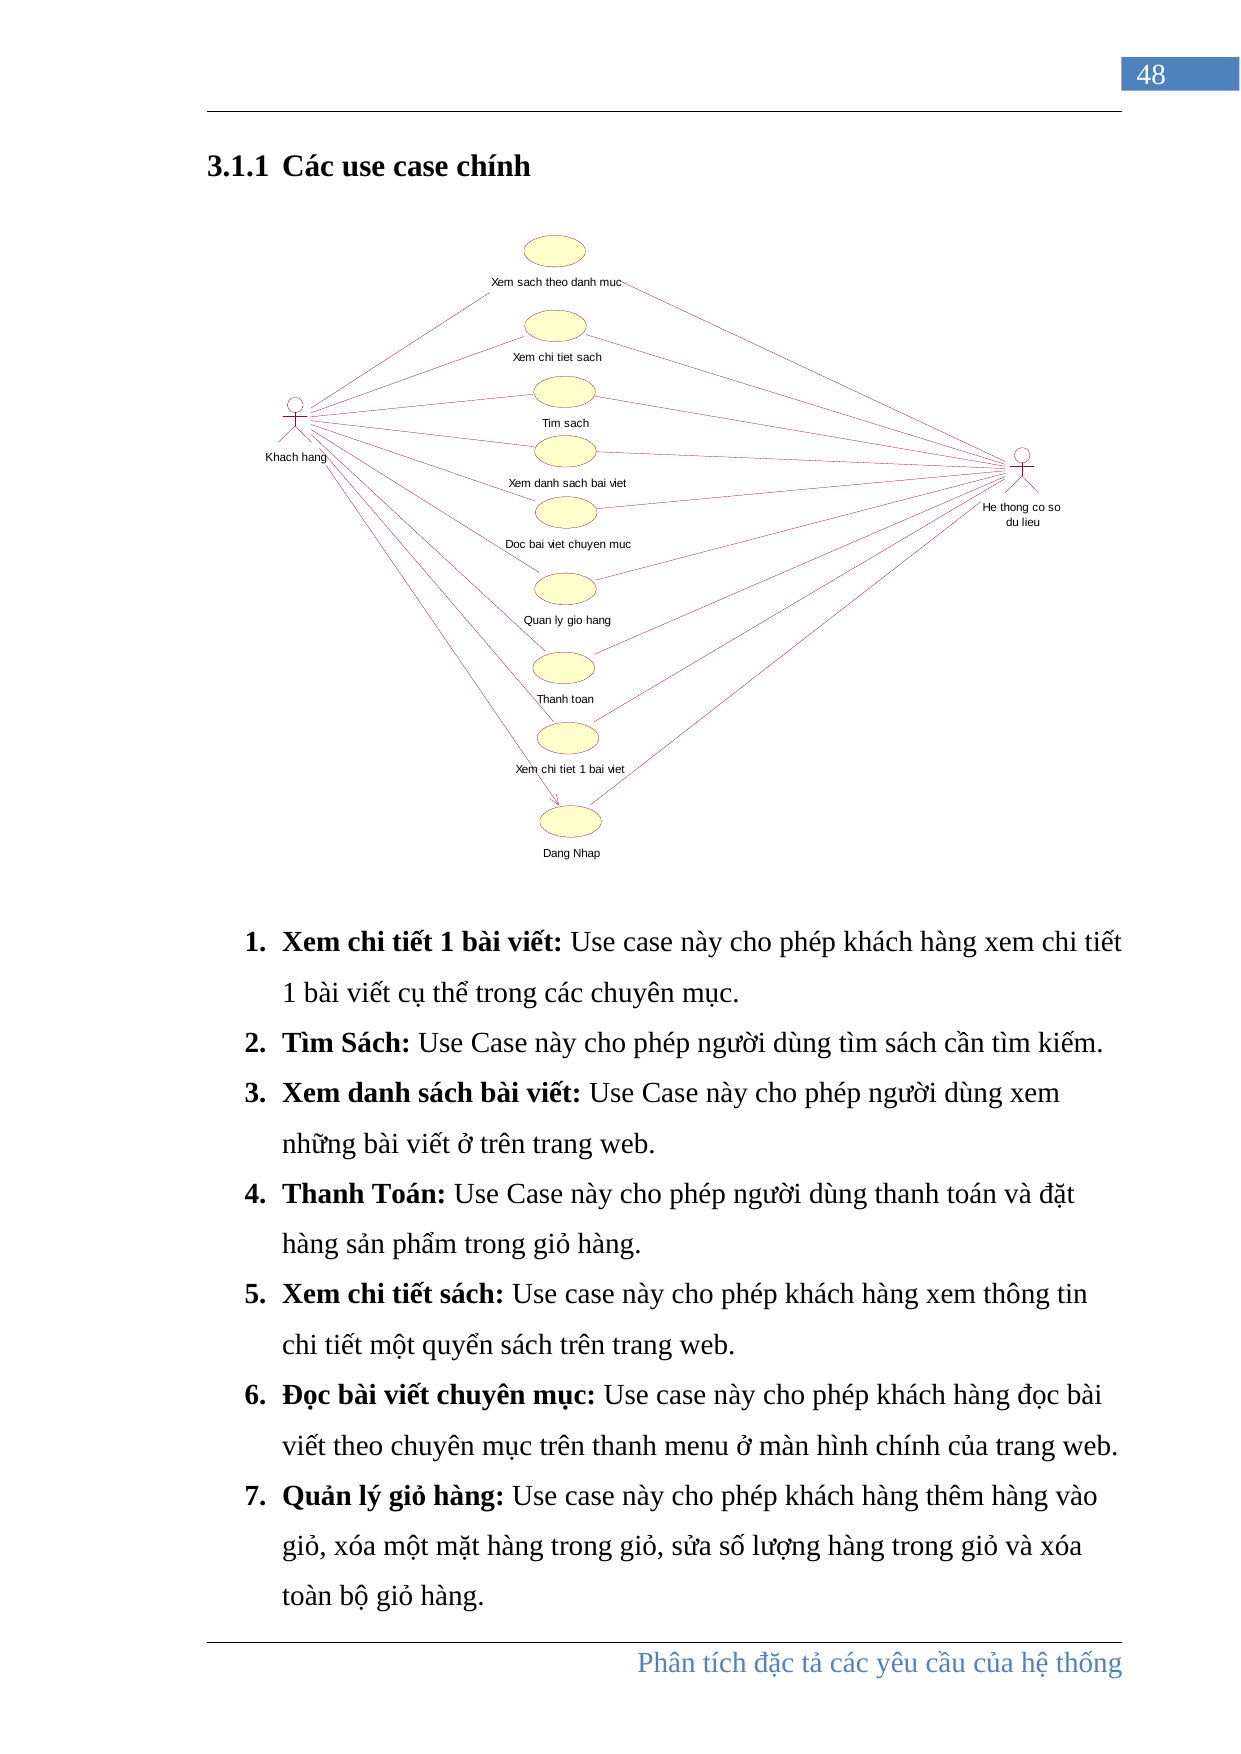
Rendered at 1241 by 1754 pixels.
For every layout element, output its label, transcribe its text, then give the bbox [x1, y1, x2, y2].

list Thanh Toán: Use Case này cho phép người dùng thanh toán và đặt hàng sản phẩm trong giỏ hàng. [244, 1176, 1122, 1260]
subtitle Các use case chính [207, 148, 1122, 184]
list Xem chi tiết 1 bài viết: Use case này cho phép khách hàng xem chi tiết 1 bài viết cụ thể trong các chuyên mục. [244, 924, 1122, 1008]
list Xem chi tiết sách: Use case này cho phép khách hàng xem thông tin chi tiết một quyển sách trên trang web. [244, 1277, 1122, 1361]
list Tìm Sách: Use Case này cho phép người dùng tìm sách cần tìm kiếm. [244, 1025, 1122, 1059]
list Xem danh sách bài viết: Use Case này cho phép người dùng xem những bài viết ở trên trang web. [244, 1075, 1122, 1159]
list Đọc bài viết chuyên mục: Use case này cho phép khách hàng đọc bài viết theo chuyên mục trên thanh menu ở màn hình chính của trang web. [244, 1377, 1122, 1461]
list Quản lý giỏ hàng: Use case này cho phép khách hàng thêm hàng vào giỏ, xóa một mặt hàng trong giỏ, sửa số lượng hàng trong giỏ và xóa toàn bộ giỏ hàng. [244, 1478, 1122, 1612]
